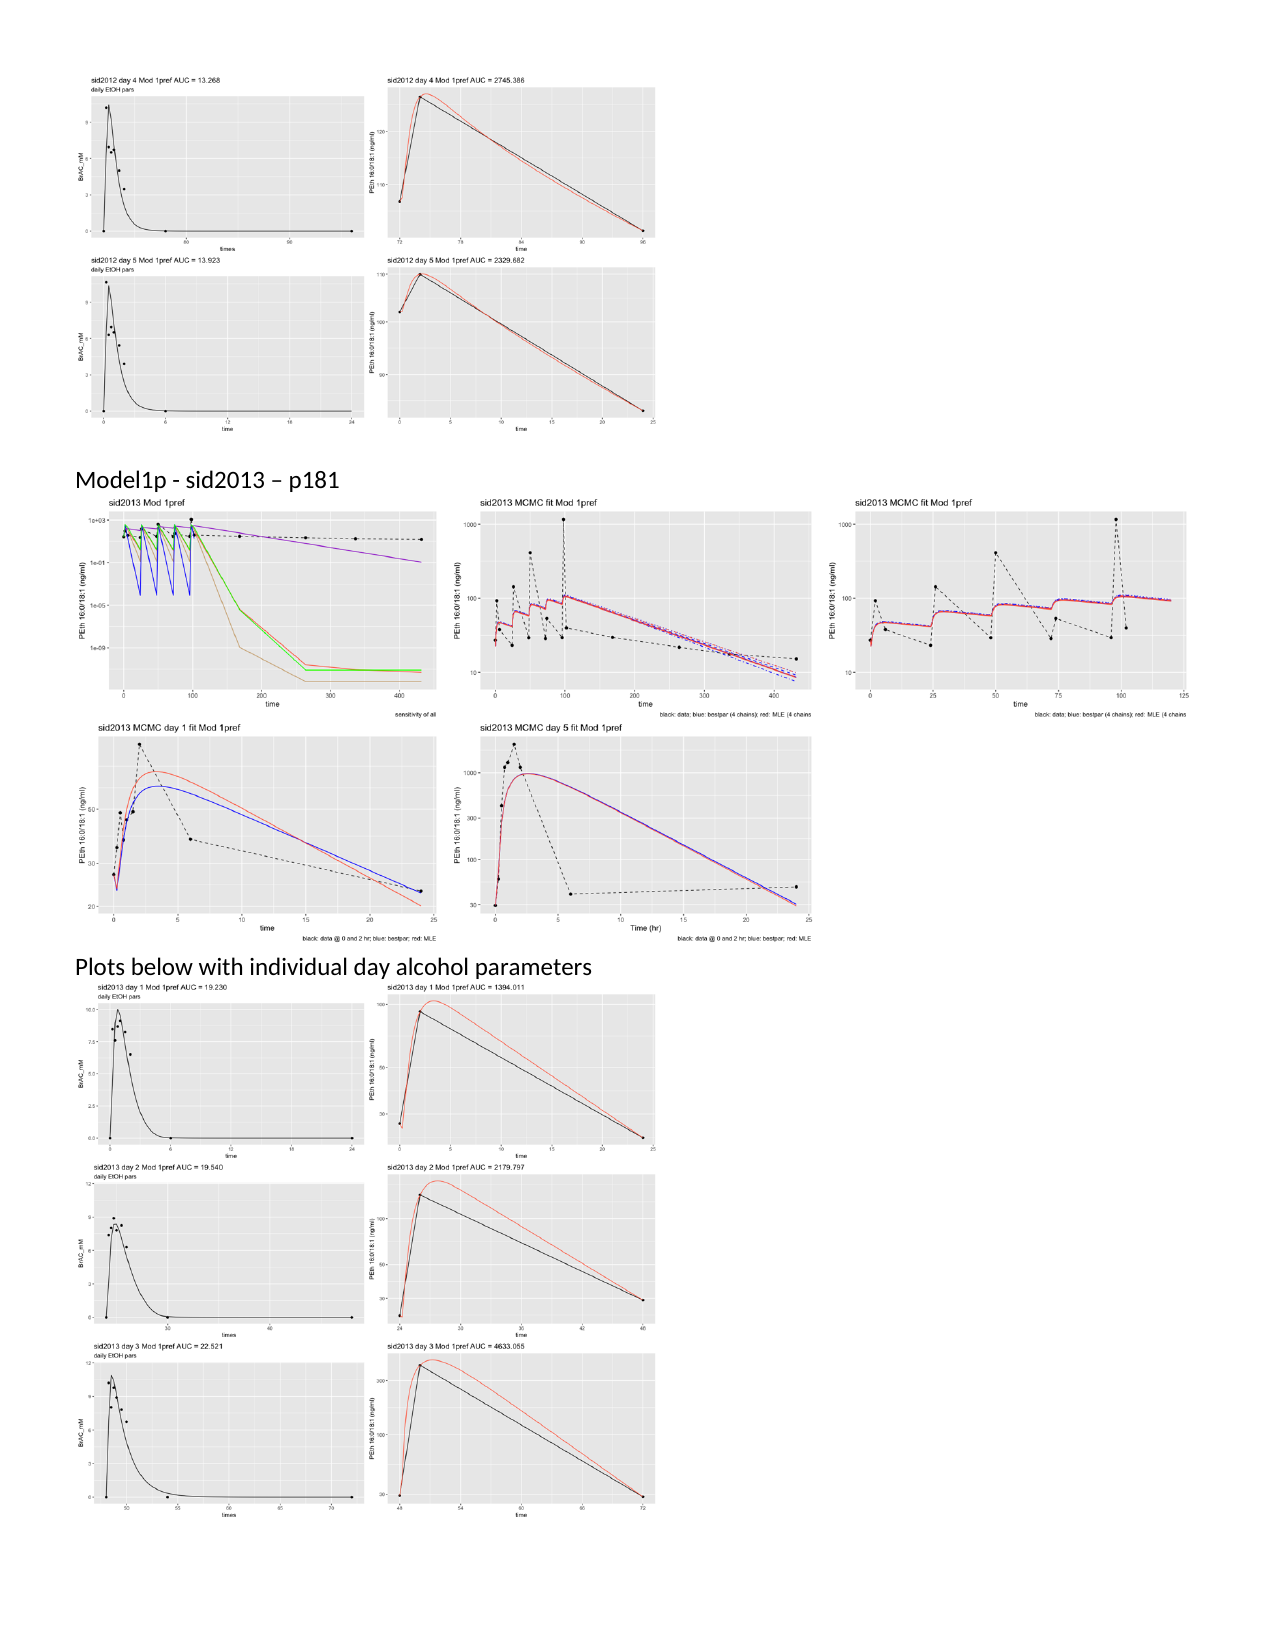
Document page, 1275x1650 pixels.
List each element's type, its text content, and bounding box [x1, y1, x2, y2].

picture [75, 75, 658, 435]
text Plots below with individual day alcohol parameters [75, 951, 1200, 982]
picture [450, 495, 815, 945]
text Model1p - sid2013 – p181 [75, 465, 1200, 495]
picture [75, 981, 658, 1521]
picture [75, 495, 440, 945]
picture [825, 495, 1190, 721]
